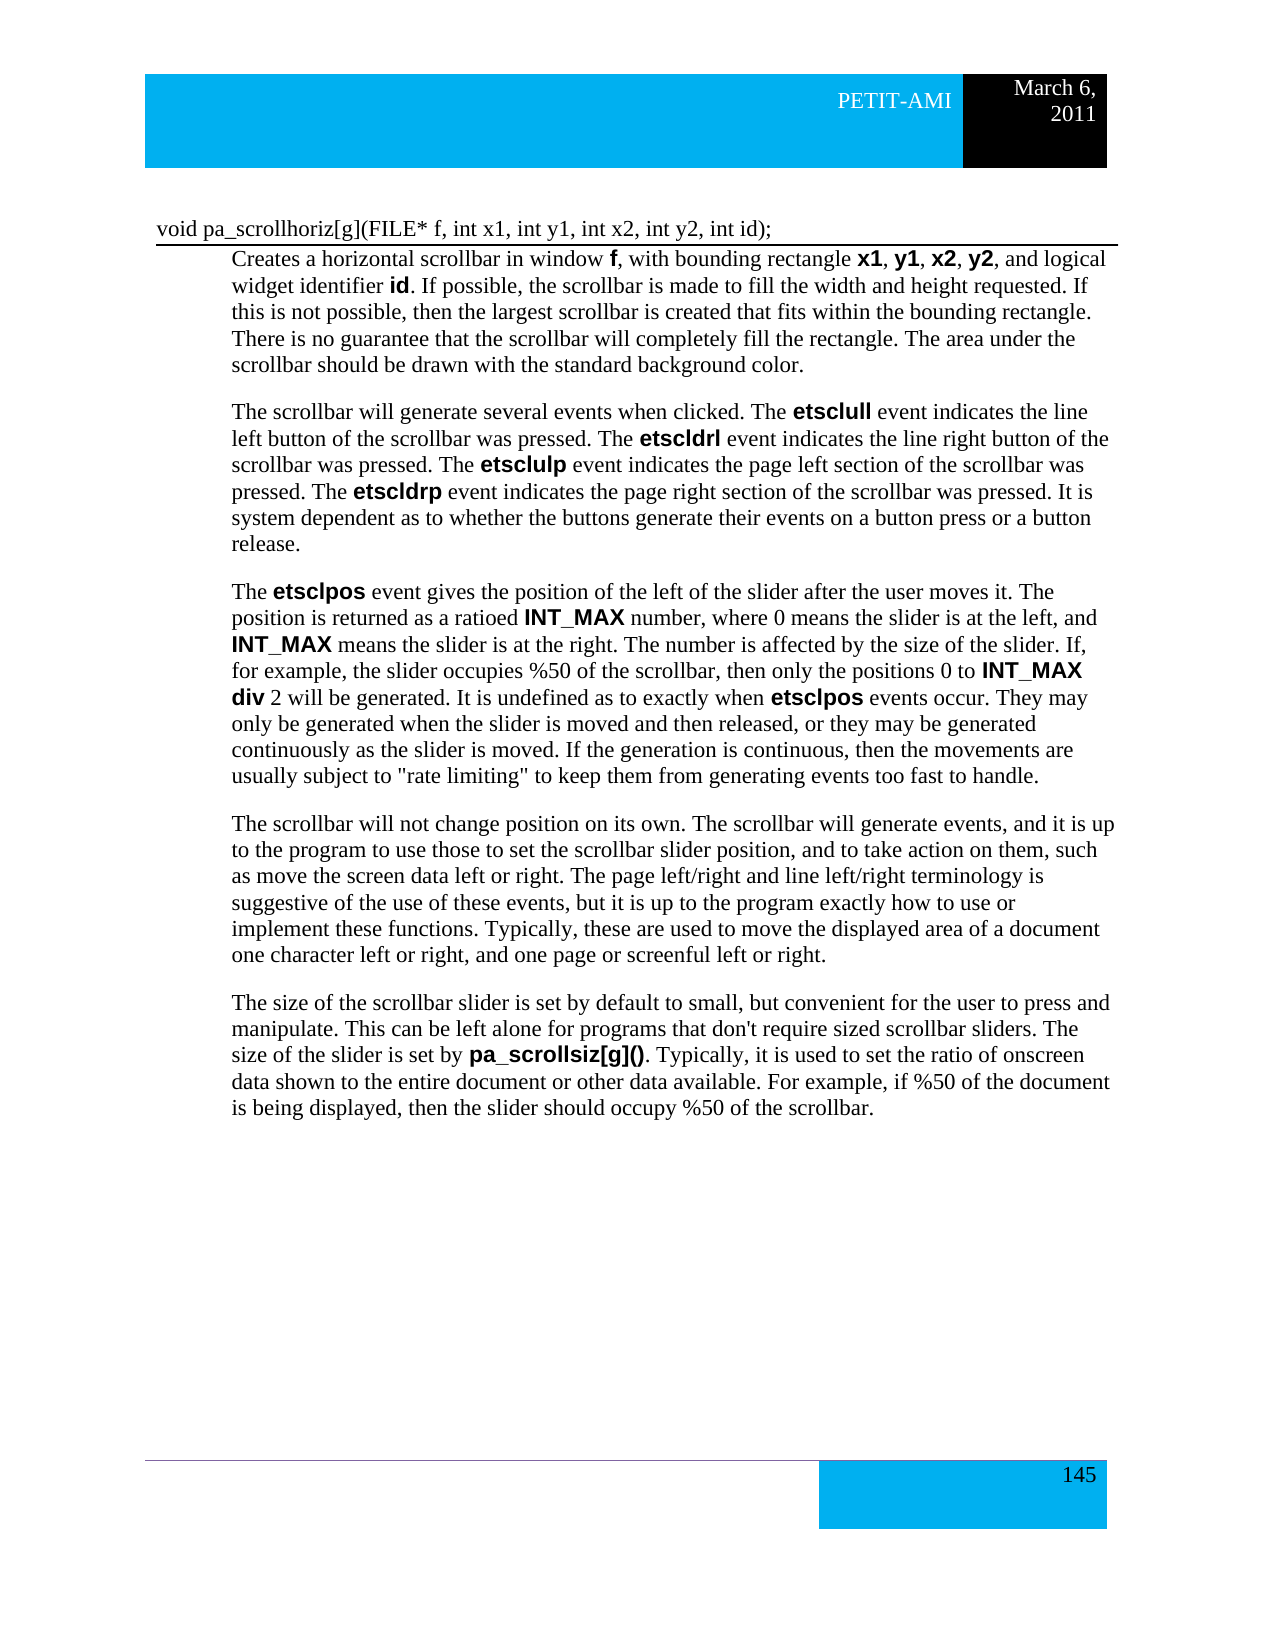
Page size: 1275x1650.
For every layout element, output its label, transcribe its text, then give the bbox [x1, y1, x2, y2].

text The scrollbar will not change position on its own. The scrollbar will generate events, and it is up to the program to use those to set the scrollbar slider position, and to take action on them, such as move the screen data left or right. The page left/right and line left/right terminology is suggestive of the use of these events, but it is up to the program exactly how to use or implement these functions. Typically, these are used to move the displayed area of a document one character left or right, and one page or screenful left or right. [231, 810, 1118, 968]
text The scrollbar will generate several events when clicked. The etsclull event indicates the line left button of the scrollbar was pressed. The etscldrl event indicates the line right button of the scrollbar was pressed. The etsclulp event indicates the page left section of the scrollbar was pressed. The etscldrp event indicates the page right section of the scrollbar was pressed. It is system dependent as to whether the buttons generate their events on a button press or a button release. [231, 398, 1118, 557]
text Creates a horizontal scrollbar in window f, with bounding rectangle x1, y1, x2, y2, and logical widget identifier id. If possible, the scrollbar is made to fill the width and height requested. If this is not possible, then the largest scrollbar is created that fits within the bounding rectangle. There is no guarantee that the scrollbar will completely fill the rectangle. The area under the scrollbar should be drawn with the standard background color. [231, 246, 1118, 377]
text void pa_scrollhoriz[g](FILE* f, int x1, int y1, int x2, int y2, int id); [156, 215, 1118, 244]
text The size of the scrollbar slider is set by default to small, but convenient for the user to press and manipulate. This can be left alone for programs that don't require sized scrollbar sliders. The size of the slider is set by pa_scrollsiz[g](). Typically, it is used to set the ratio of onscreen data shown to the entire document or other data available. For example, if %50 of the document is being displayed, then the slider should occupy %50 of the scrollbar. [231, 989, 1118, 1121]
text The etsclpos event gives the position of the left of the slider after the user moves it. The position is returned as a ratioed INT_MAX number, where 0 means the slider is at the left, and INT_MAX means the slider is at the right. The number is affected by the size of the slider. If, for example, the slider occupies %50 of the scrollbar, then only the positions 0 to INT_MAX div 2 will be generated. It is undefined as to exactly when etsclpos events occur. They may only be generated when the slider is moved and then released, or they may be generated continuously as the slider is moved. If the generation is continuous, then the movements are usually subject to "rate limiting" to keep them from generating events too fast to handle. [231, 578, 1118, 789]
